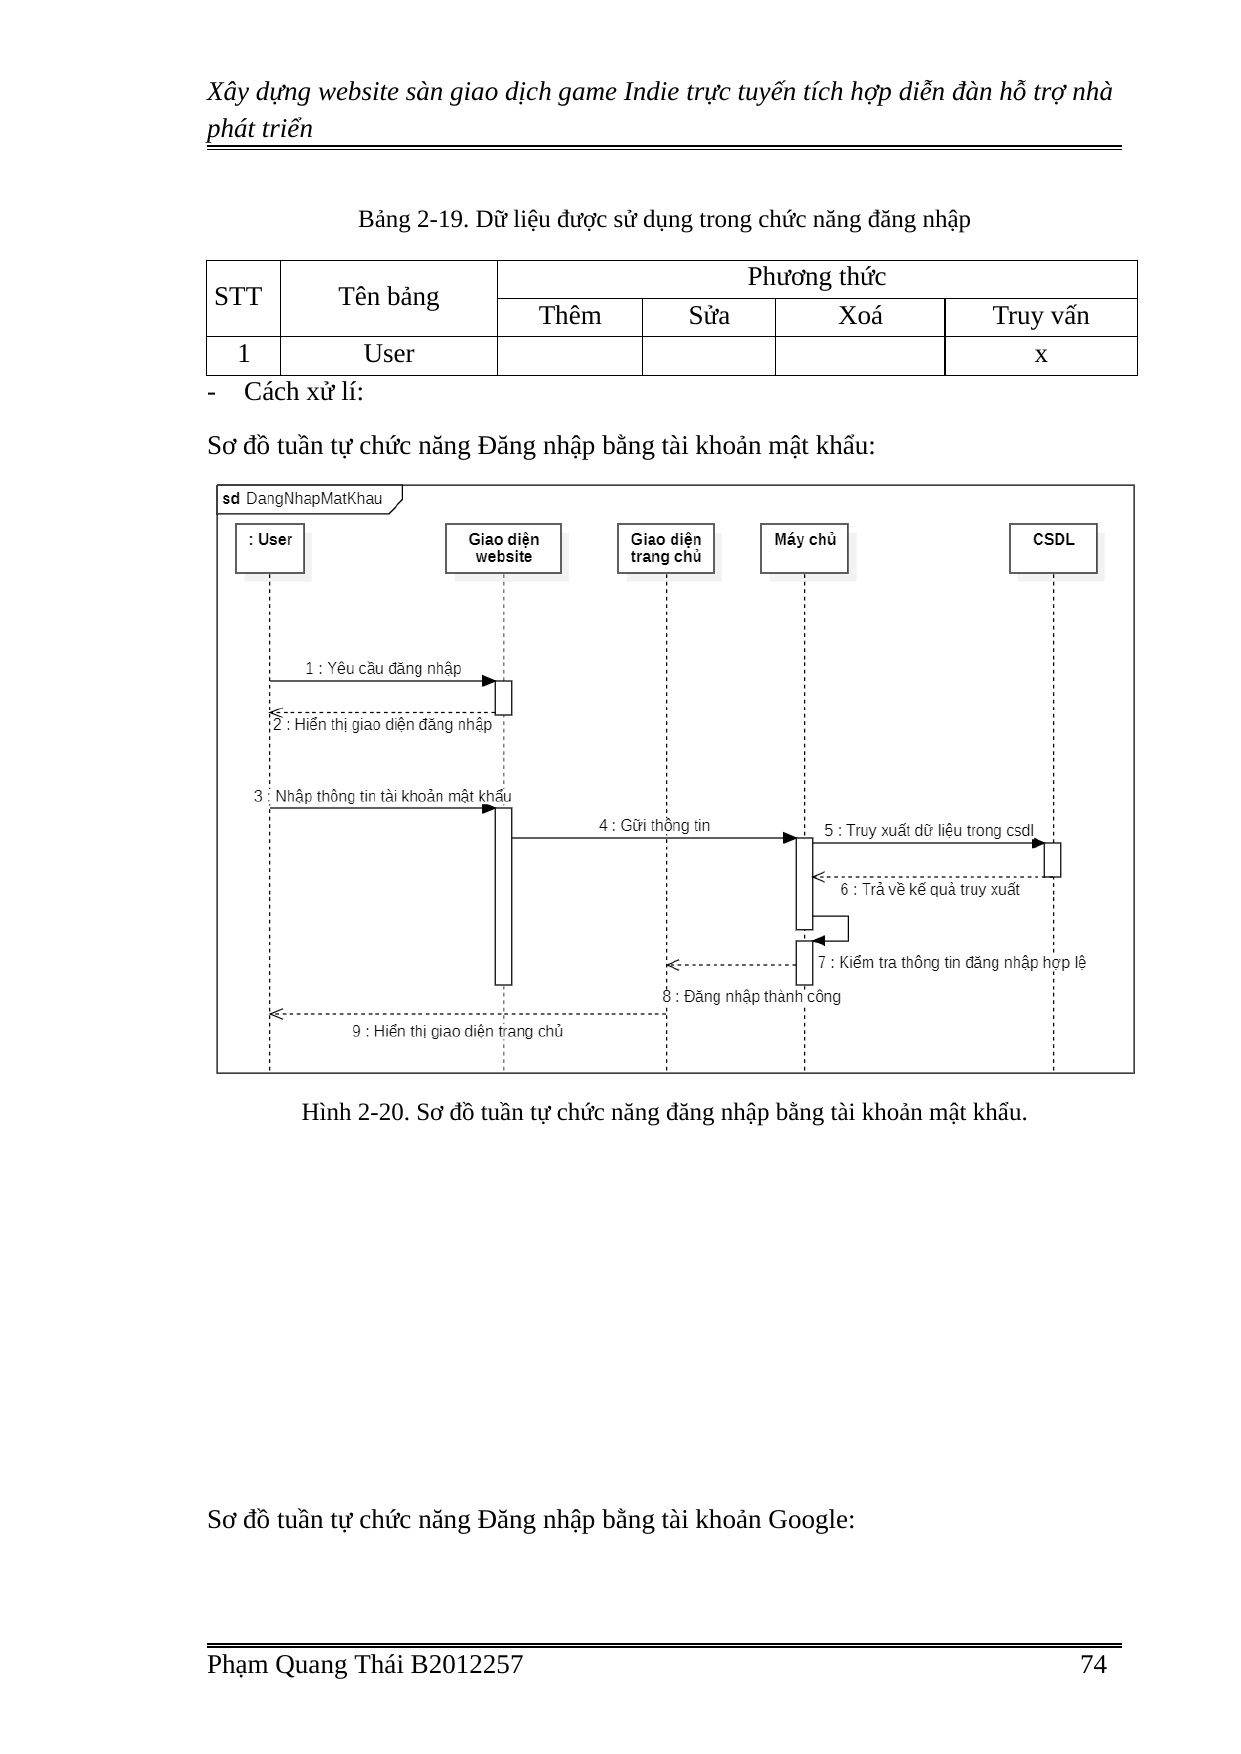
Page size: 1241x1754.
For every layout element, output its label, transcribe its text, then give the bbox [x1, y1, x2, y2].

table_cell Truy vấn [946, 299, 1137, 336]
table_cell Thêm [498, 299, 642, 336]
table_cell x [946, 337, 1137, 374]
table_cell User [281, 337, 497, 374]
list Cách xử lí: [207, 376, 1122, 407]
table_cell [776, 337, 944, 374]
table_cell Sửa [643, 299, 775, 336]
text Sơ đồ tuần tự chức năng Đăng nhập bằng tài khoản mật khẩu: [207, 429, 1122, 461]
table_header Phương thức [498, 261, 1137, 298]
table_header STT [207, 261, 280, 336]
picture [206, 483, 1141, 1074]
text Hình 2-20. Sơ đồ tuần tự chức năng đăng nhập bằng tài khoản mật khẩu. [207, 1097, 1122, 1125]
text Bảng 2-19. Dữ liệu được sử dụng trong chức năng đăng nhập [207, 204, 1122, 233]
table_cell [643, 337, 775, 374]
text Sơ đồ tuần tự chức năng Đăng nhập bằng tài khoản Google: [207, 1503, 1122, 1534]
table_header Tên bảng [281, 261, 497, 336]
table_cell Xoá [776, 299, 944, 336]
table_cell [498, 337, 642, 374]
table_cell 1 [207, 337, 280, 374]
